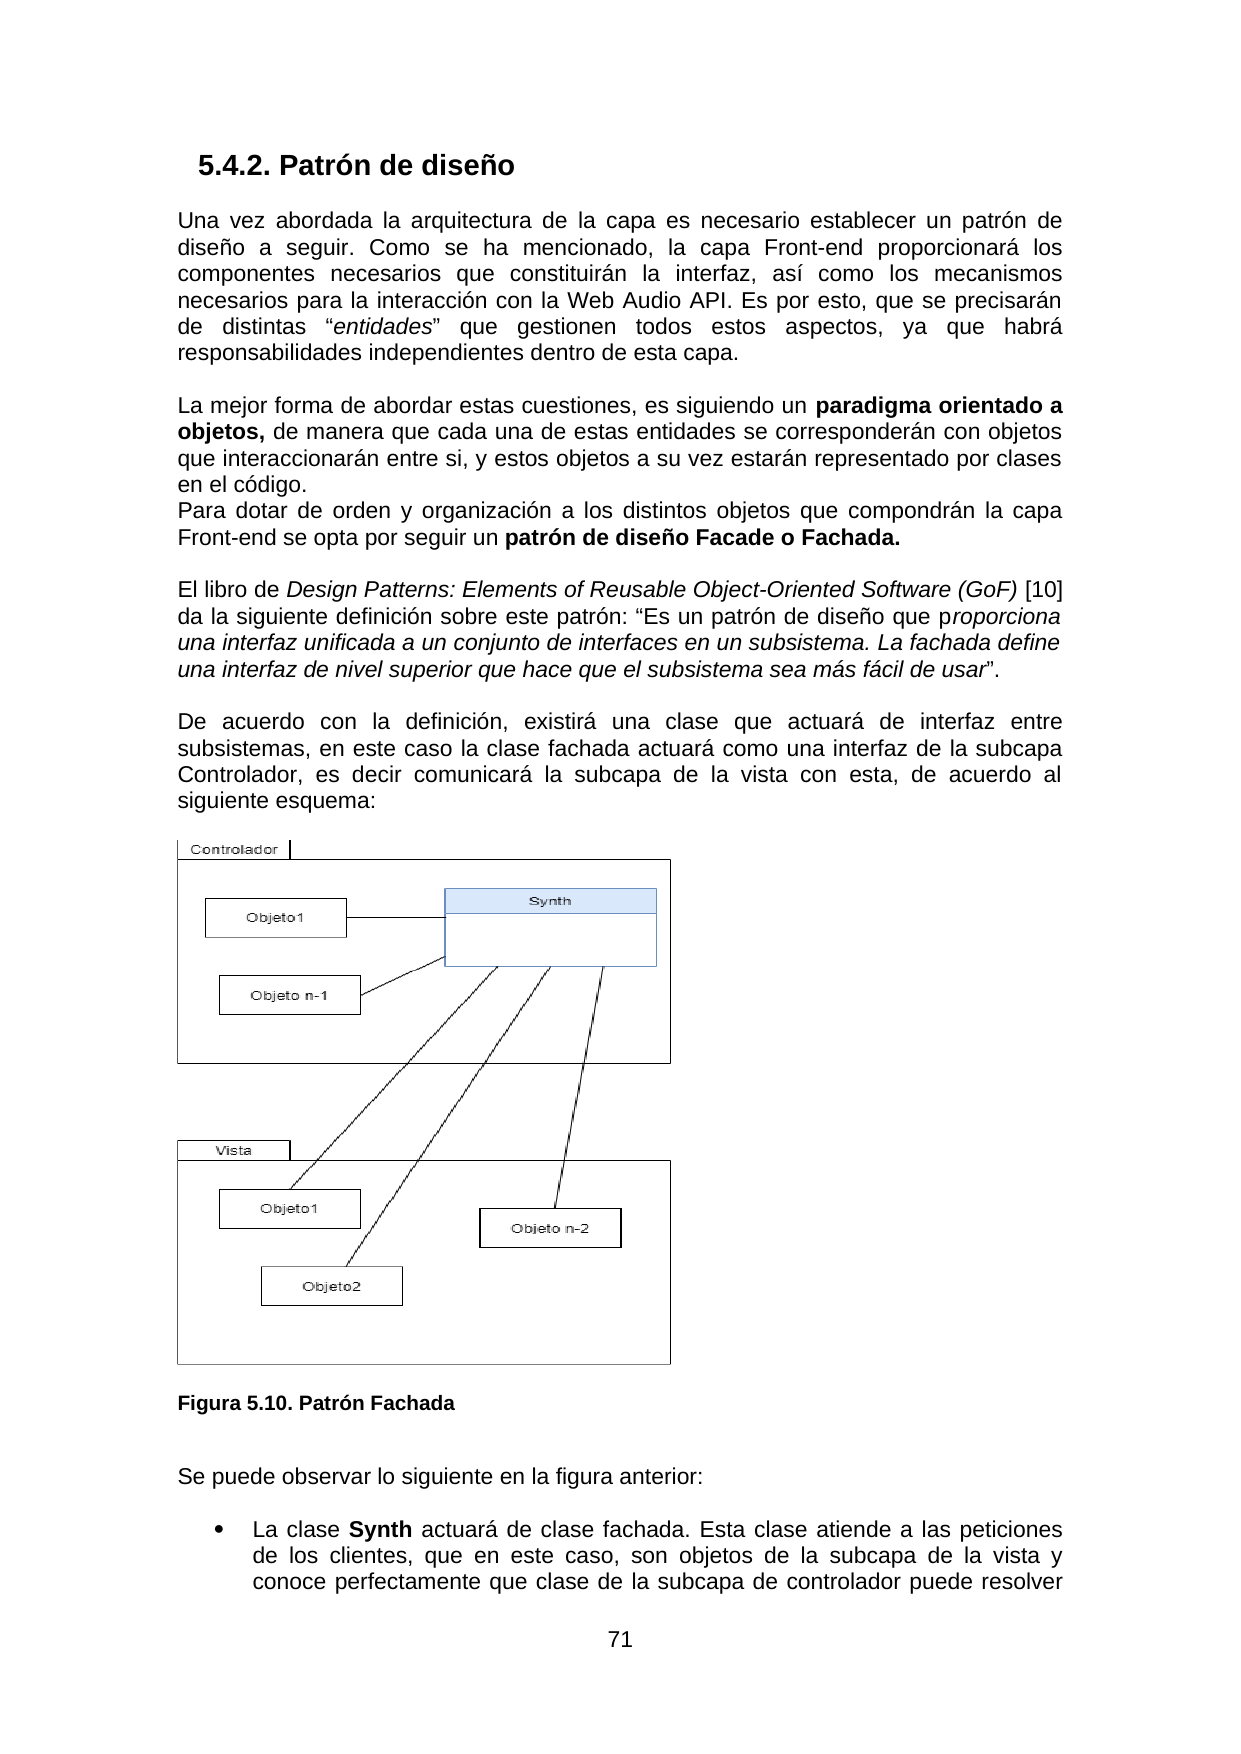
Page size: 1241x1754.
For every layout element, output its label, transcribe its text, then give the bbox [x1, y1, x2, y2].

text Una vez abordada la arquitectura de la capa es necesario establecer un patrón de diseño a seguir. Como se ha mencionado, la capa Front-end proporcionará los componentes necesarios que constituirán la interfaz, así como los mecanismos necesarios para la interacción con la Web Audio API. Es por esto, que se precisarán de distintas “entidades” que gestionen todos estos aspectos, ya que habrá responsabilidades independientes dentro de esta capa. [177, 207, 1063, 366]
picture [177, 840, 673, 1365]
text Para dotar de orden y organización a los distintos objetos que compondrán la capa Front-end se opta por seguir un patrón de diseño Facade o Fachada. [177, 497, 1063, 550]
text El libro de Design Patterns: Elements of Reusable Object-Oriented Software (GoF) da la siguiente definición sobre este patrón: “Es un patrón de diseño que proporciona una interfaz unificada a un conjunto de interfaces en un subsistema. La fachada define una interfaz de nivel superior que hace que el subsistema sea más fácil de usar”. [177, 576, 1063, 682]
text La mejor forma de abordar estas cuestiones, es siguiendo un paradigma orientado a objetos, de manera que cada una de estas entidades se corresponderán con objetos que interaccionarán entre si, y estos objetos a su vez estarán representado por clases en el código. [177, 392, 1063, 497]
subtitle 5.4.2. Patrón de diseño [198, 148, 1063, 181]
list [215, 1516, 1063, 1595]
text Figura 5.10. Patrón Fachada [177, 1391, 1063, 1415]
text De acuerdo con la definición, existirá una clase que actuará de interfaz entre subsistemas, en este caso la clase fachada actuará como una interfaz de la subcapa Controlador, es decir comunicará la subcapa de la vista con esta, de acuerdo al siguiente esquema: [177, 708, 1063, 814]
text Se puede observar lo siguiente en la figura anterior: [177, 1463, 1063, 1489]
